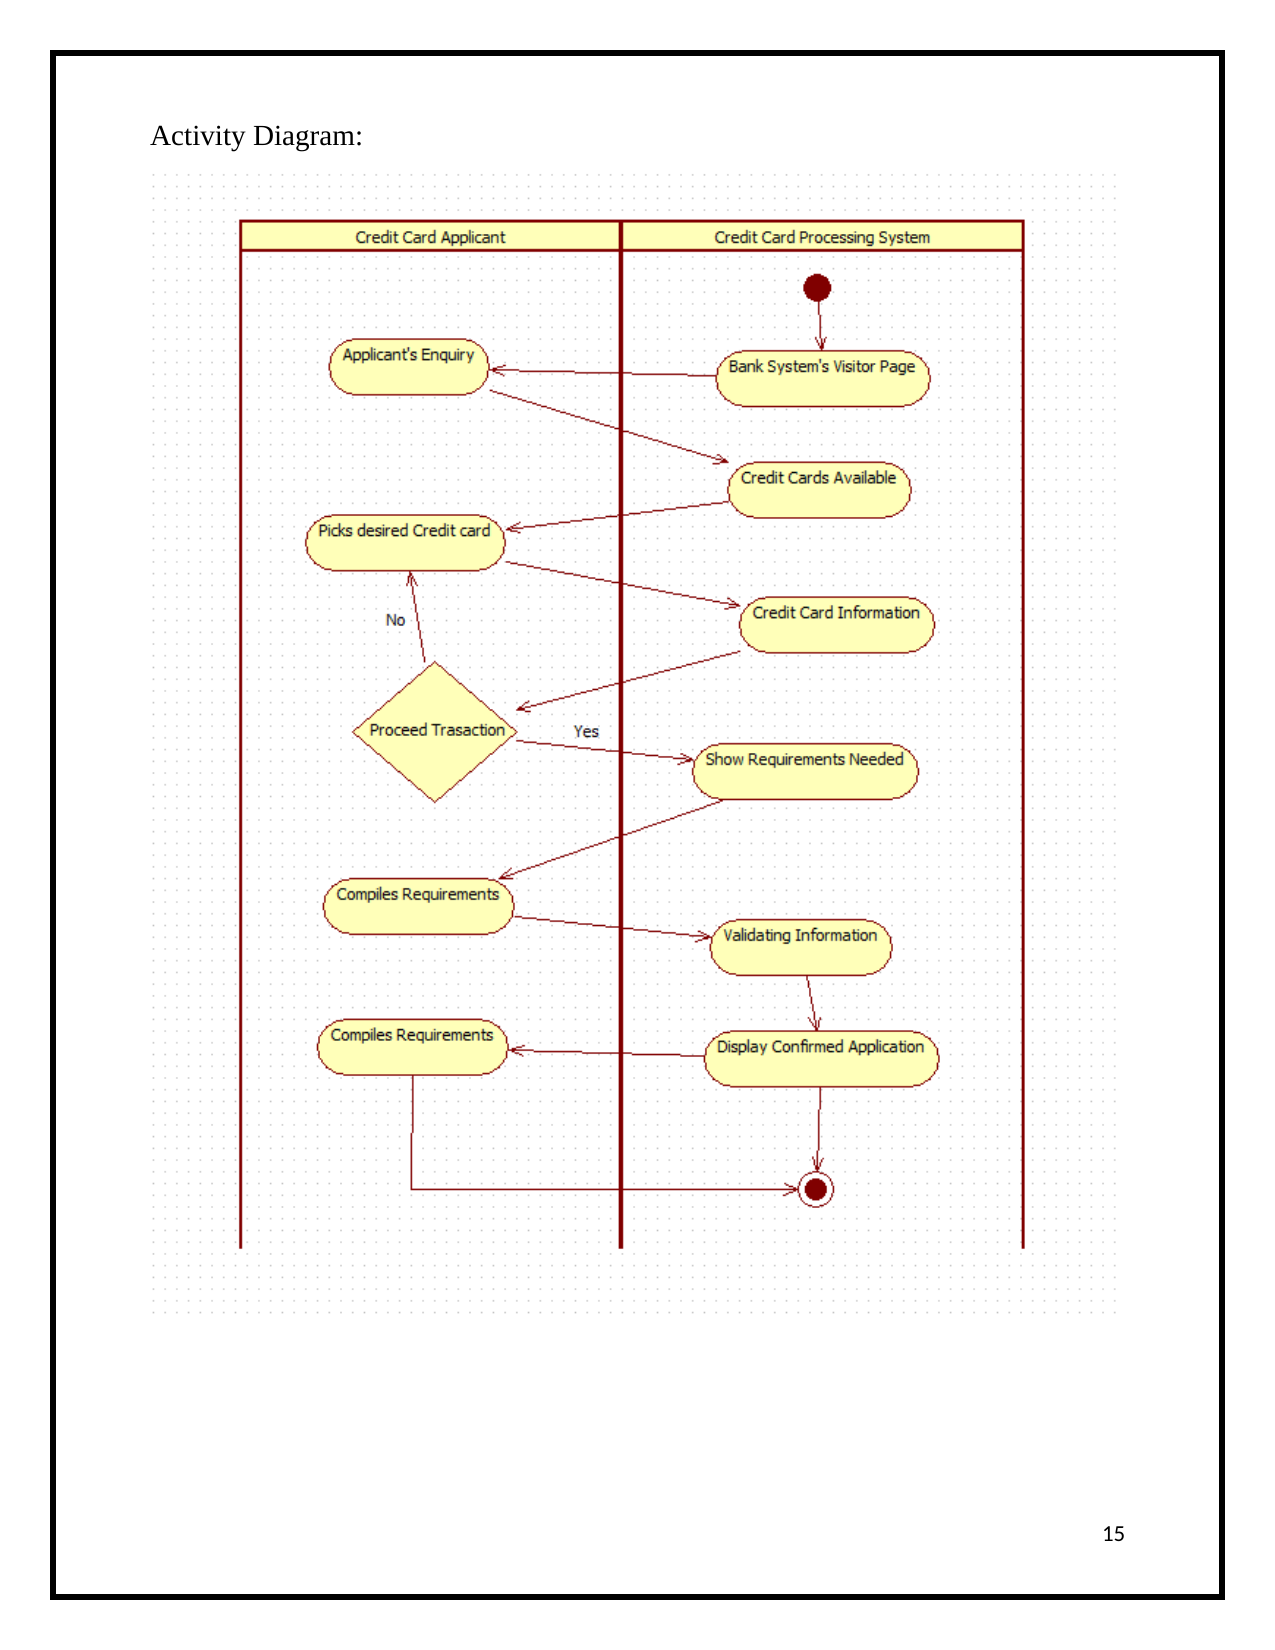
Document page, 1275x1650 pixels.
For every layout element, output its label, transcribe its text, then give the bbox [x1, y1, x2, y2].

picture [150, 170, 1125, 1315]
text Activity Diagram: [150, 118, 1125, 152]
